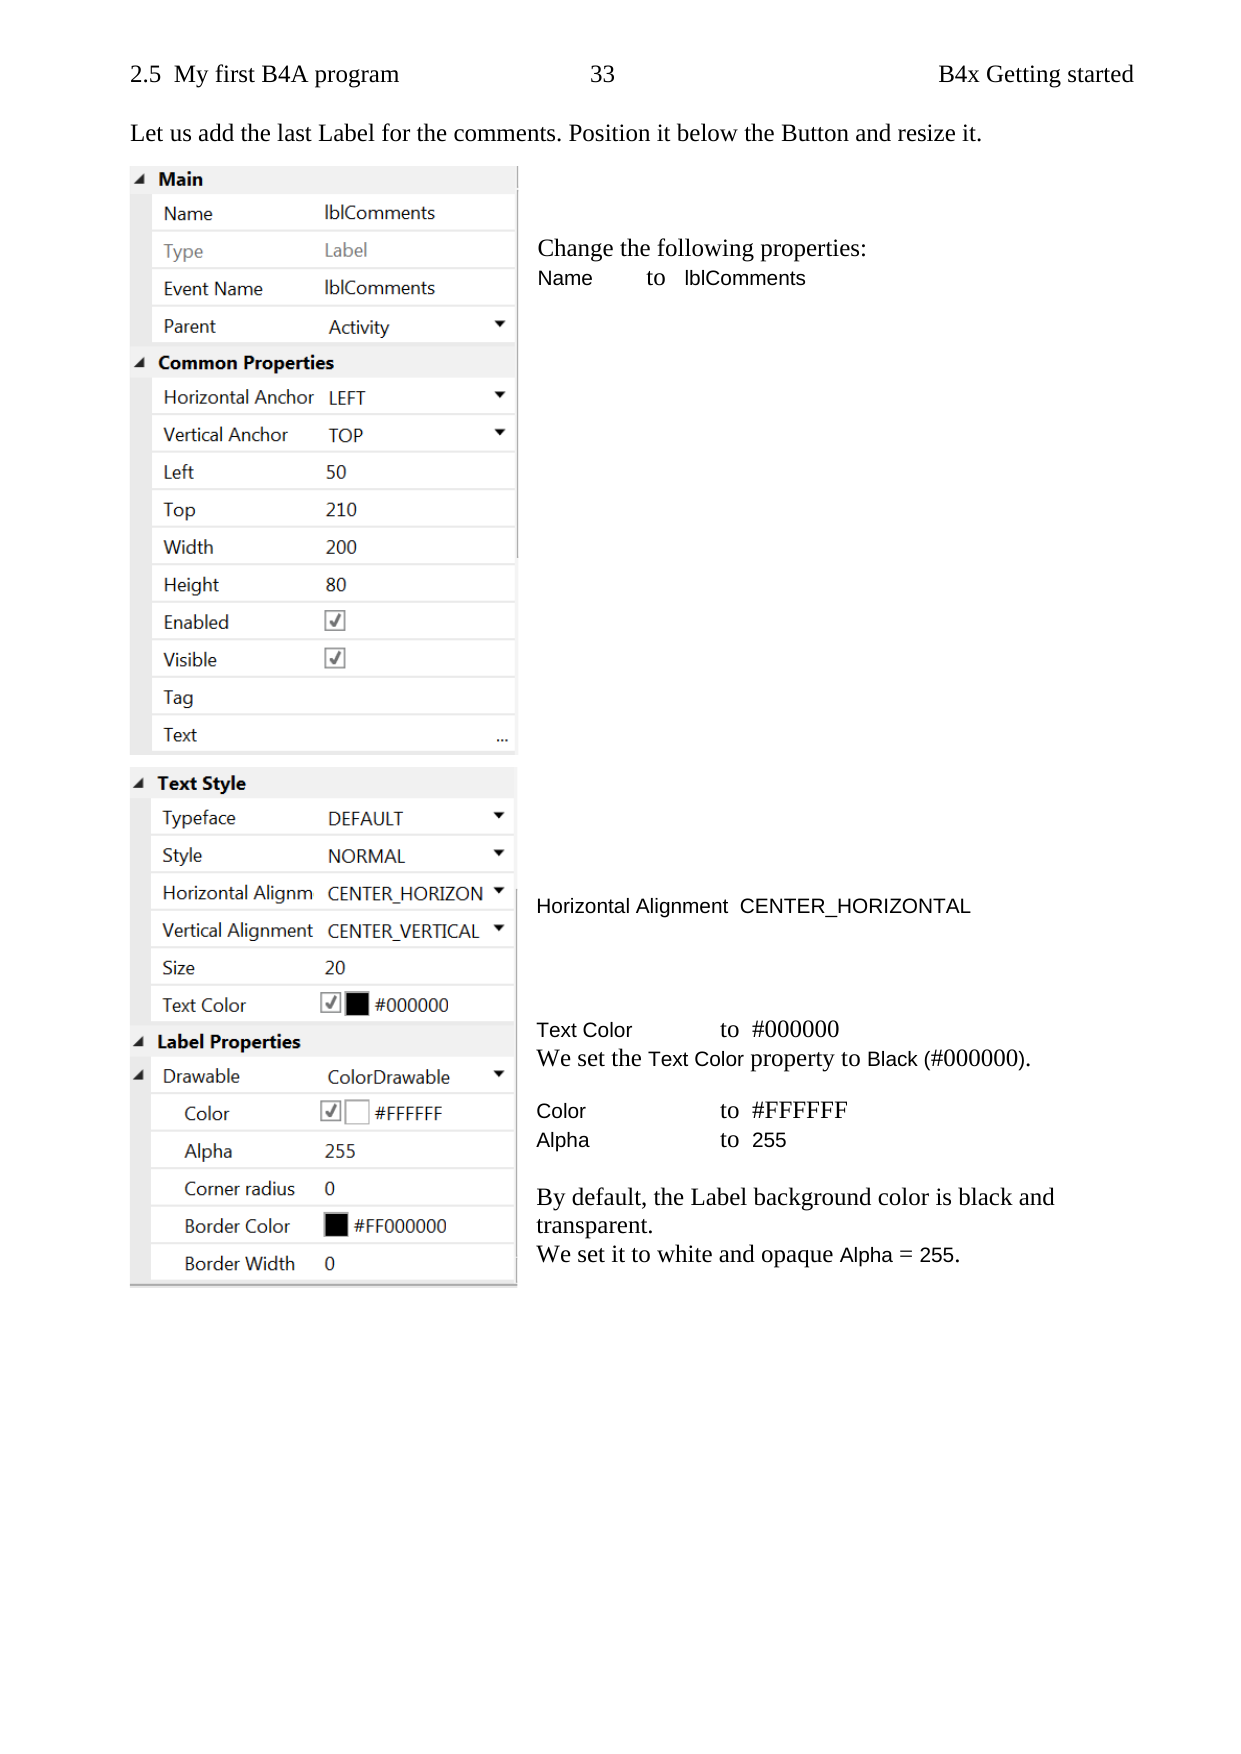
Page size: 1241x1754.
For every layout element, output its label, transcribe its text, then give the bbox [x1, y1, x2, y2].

text Text Color to #000000 [518, 1014, 1134, 1043]
text Name to lblComments [519, 262, 1134, 291]
picture [129, 166, 519, 755]
text By default, the Label background color is black and transparent. [518, 1182, 1134, 1239]
picture [129, 767, 518, 1288]
text Let us add the last Label for the comments. Position it below the Button and resize it. [130, 118, 1134, 147]
text We set it to white and opaque Alpha = 255. [518, 1239, 1134, 1268]
text Horizontal Alignment CENTER_HORIZONTAL [518, 894, 1134, 918]
text Color to #FFFFFF [518, 1096, 1134, 1124]
text Change the following properties: [519, 233, 1134, 262]
text Alpha to 255 [518, 1124, 1134, 1153]
text We set the Text Color property to Black (#000000). [518, 1043, 1134, 1072]
